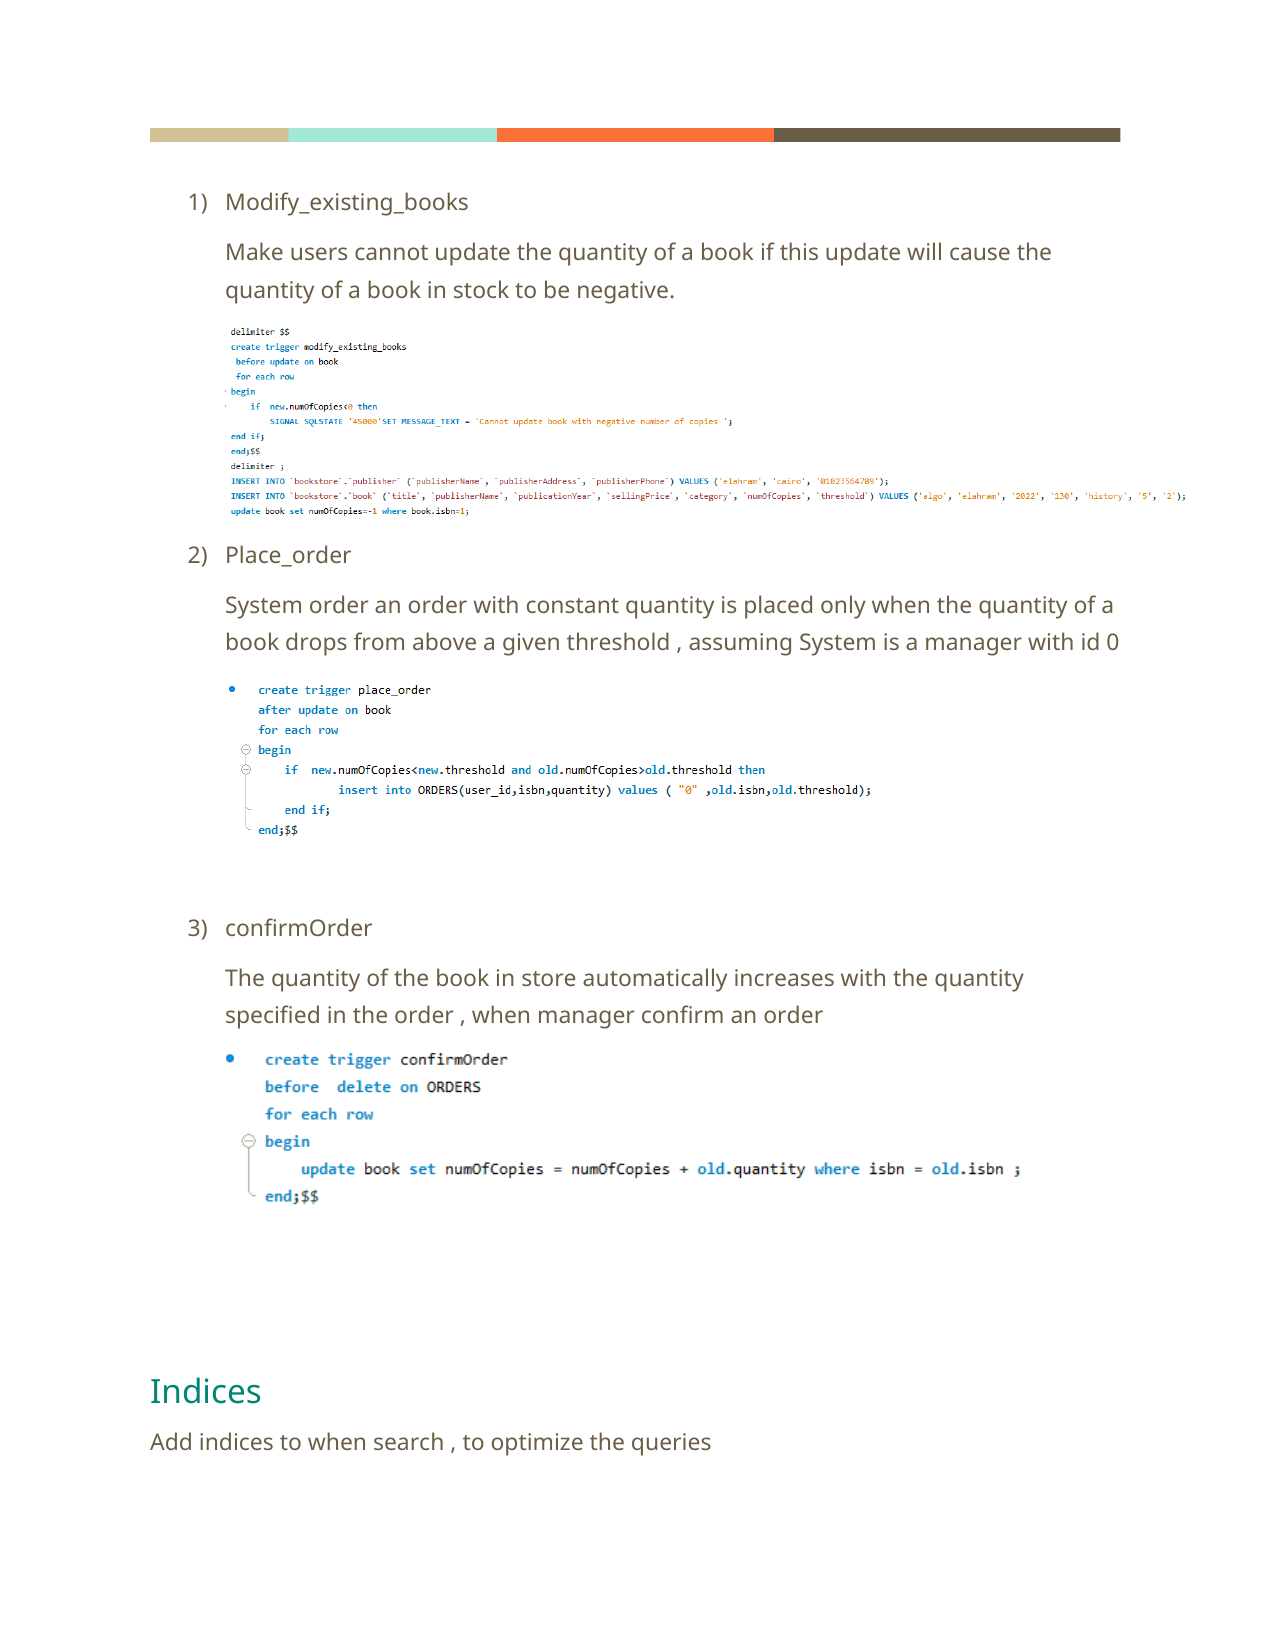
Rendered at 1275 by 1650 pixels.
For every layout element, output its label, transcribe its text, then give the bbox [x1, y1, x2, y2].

text Add indices to when search , to optimize the queries [150, 1426, 1125, 1457]
text System order an order with constant quantity is placed only when the quantity of a book drops from above a given threshold , assuming System is a manager with id 0 [225, 588, 1125, 657]
list Modify_existing_books [187, 186, 1125, 217]
picture [225, 323, 1189, 520]
text The quantity of the book in store automatically increases with the quantity specified in the order , when manager confirm an order [225, 961, 1125, 1030]
text Make users cannot update the quantity of a book if this update will cause the quantity of a book in stock to be negative. [225, 236, 1125, 305]
picture [225, 676, 1200, 843]
list confirmOrder [187, 911, 1125, 943]
picture [150, 128, 1121, 142]
subtitle Indices [150, 1368, 1125, 1413]
list Place_order [187, 538, 1125, 570]
picture [225, 1048, 1200, 1229]
